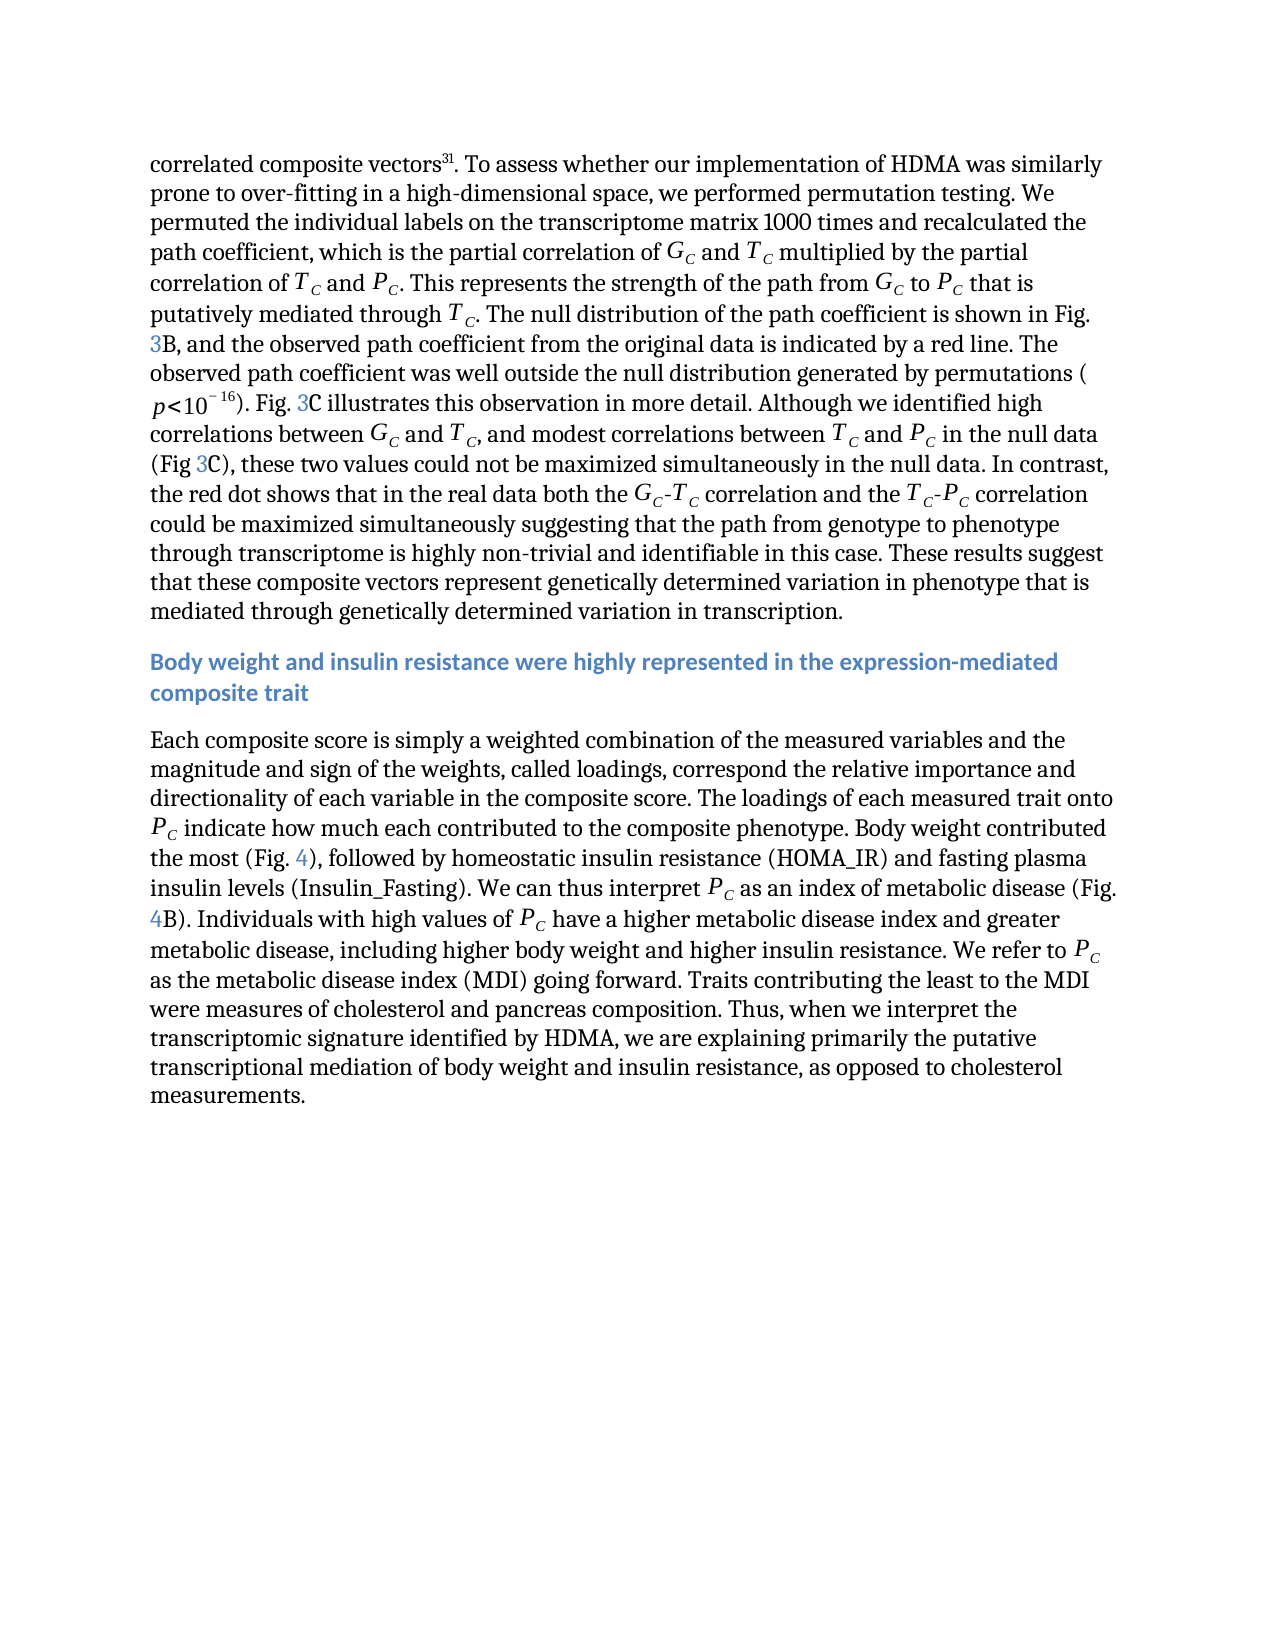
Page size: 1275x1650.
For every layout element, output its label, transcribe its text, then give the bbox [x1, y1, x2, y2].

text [150, 150, 1125, 625]
subtitle Body weight and insulin resistance were highly represented in the expression-mediated composite trait [150, 646, 1125, 707]
text Each composite score is simply a weighted combination of the measured variables and the magnitude and sign of the weights, called loadings, correspond the relative importance and directionality of each variable in the composite score. The loadings of each measured trait onto indicate how much each contributed to the composite phenotype. Body weight contributed the most (Fig. 4), followed by homeostatic insulin resistance (HOMA_IR) and fasting plasma insulin levels (Insulin_Fasting). We can thus interpret as an index of metabolic disease (Fig. 4B). Individuals with high values of have a higher metabolic disease index and greater metabolic disease, including higher body weight and higher insulin resistance. We refer to as the metabolic disease index (MDI) going forward. Traits contributing the least to the MDI were measures of cholesterol and pancreas composition. Thus, when we interpret the transcriptomic signature identified by HDMA, we are explaining primarily the putative transcriptional mediation of body weight and insulin resistance, as opposed to cholesterol measurements. [150, 726, 1125, 1110]
